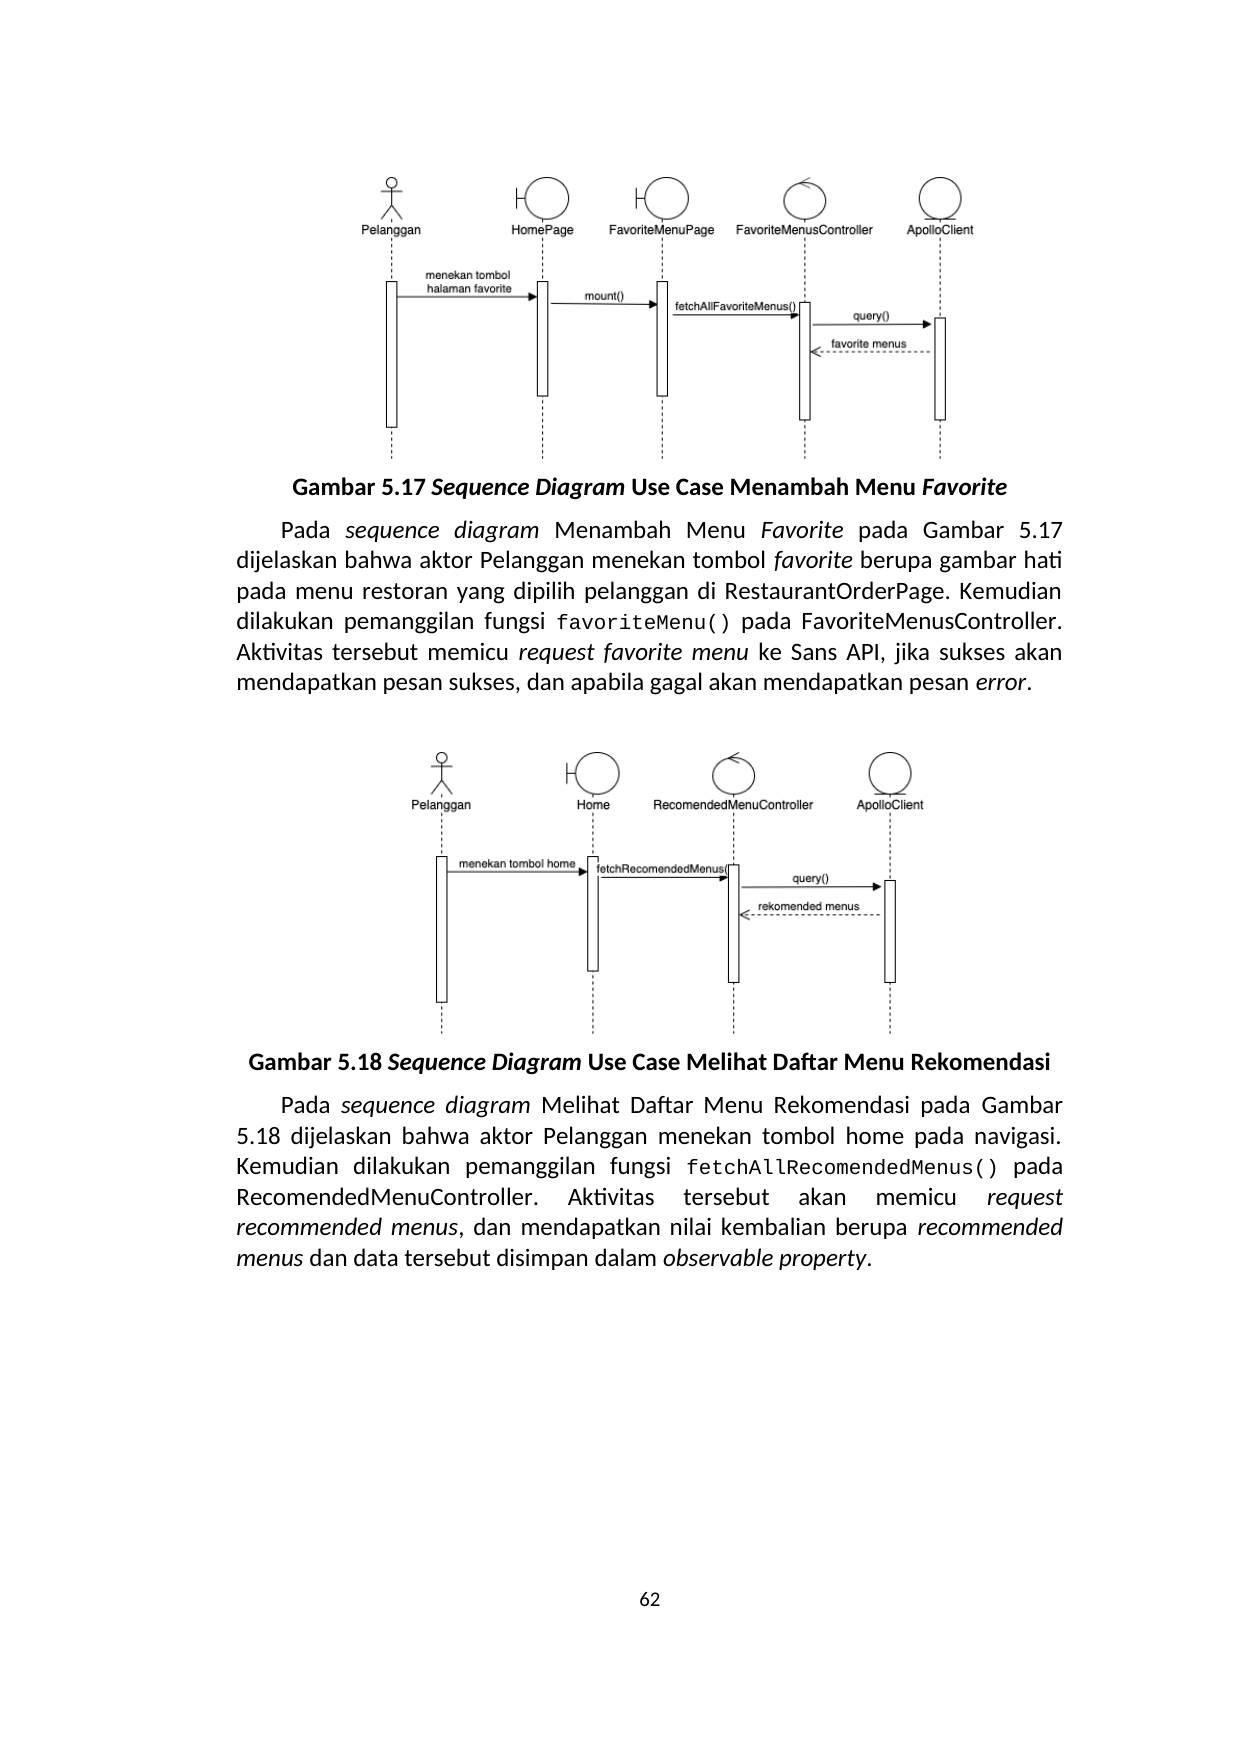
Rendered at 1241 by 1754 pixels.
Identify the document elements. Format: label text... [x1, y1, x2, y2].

picture [361, 177, 974, 459]
picture [411, 752, 924, 1034]
